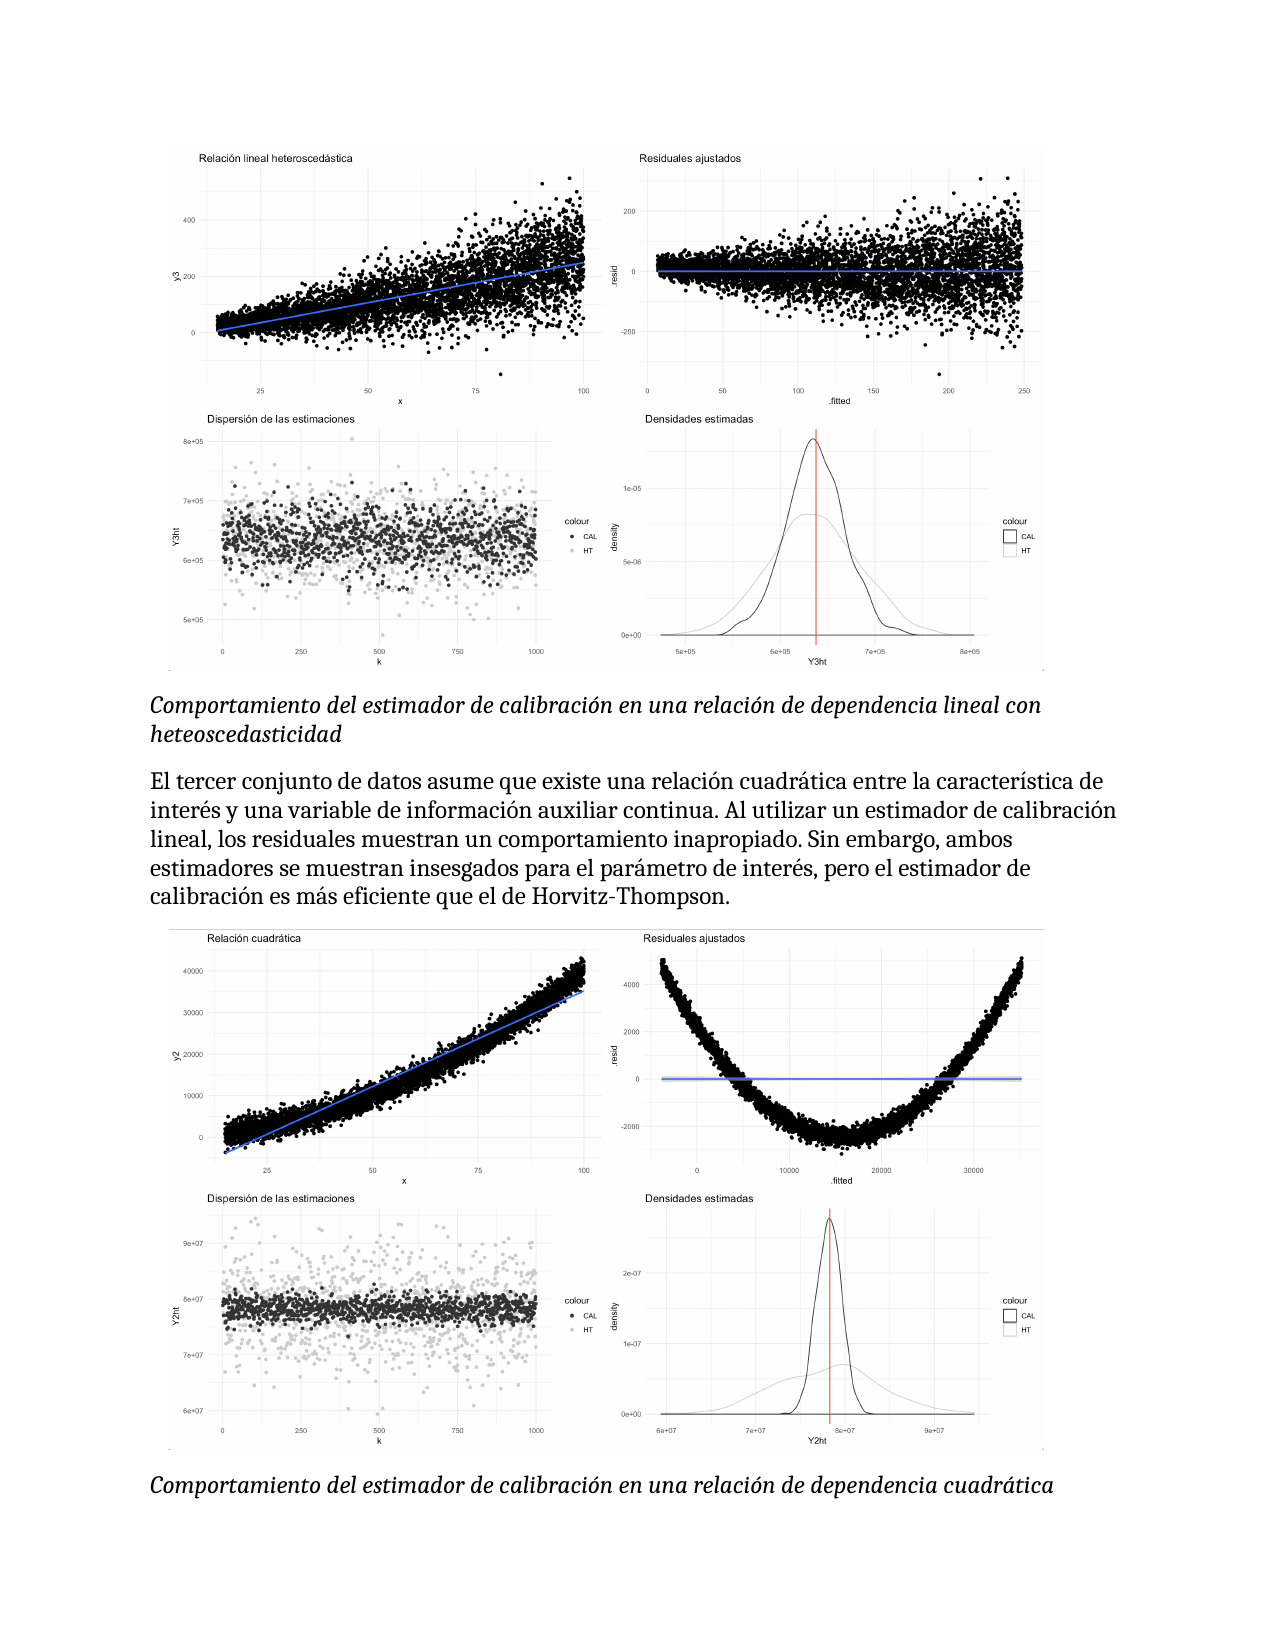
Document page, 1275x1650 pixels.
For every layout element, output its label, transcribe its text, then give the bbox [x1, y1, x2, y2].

text Comportamiento del estimador de calibración en una relación de dependencia cuadrática [150, 1471, 1125, 1499]
picture [168, 929, 1044, 1450]
picture [168, 150, 1044, 671]
text El tercer conjunto de datos asume que existe una relación cuadrática entre la característica de interés y una variable de información auxiliar continua. Al utilizar un estimador de calibración lineal, los residuales muestran un comportamiento inapropiado. Sin embargo, ambos estimadores se muestran insesgados para el parámetro de interés, pero el estimador de calibración es más eficiente que el de Horvitz-Thompson. [150, 767, 1125, 911]
text Comportamiento del estimador de calibración en una relación de dependencia lineal con heteoscedasticidad [150, 691, 1125, 748]
